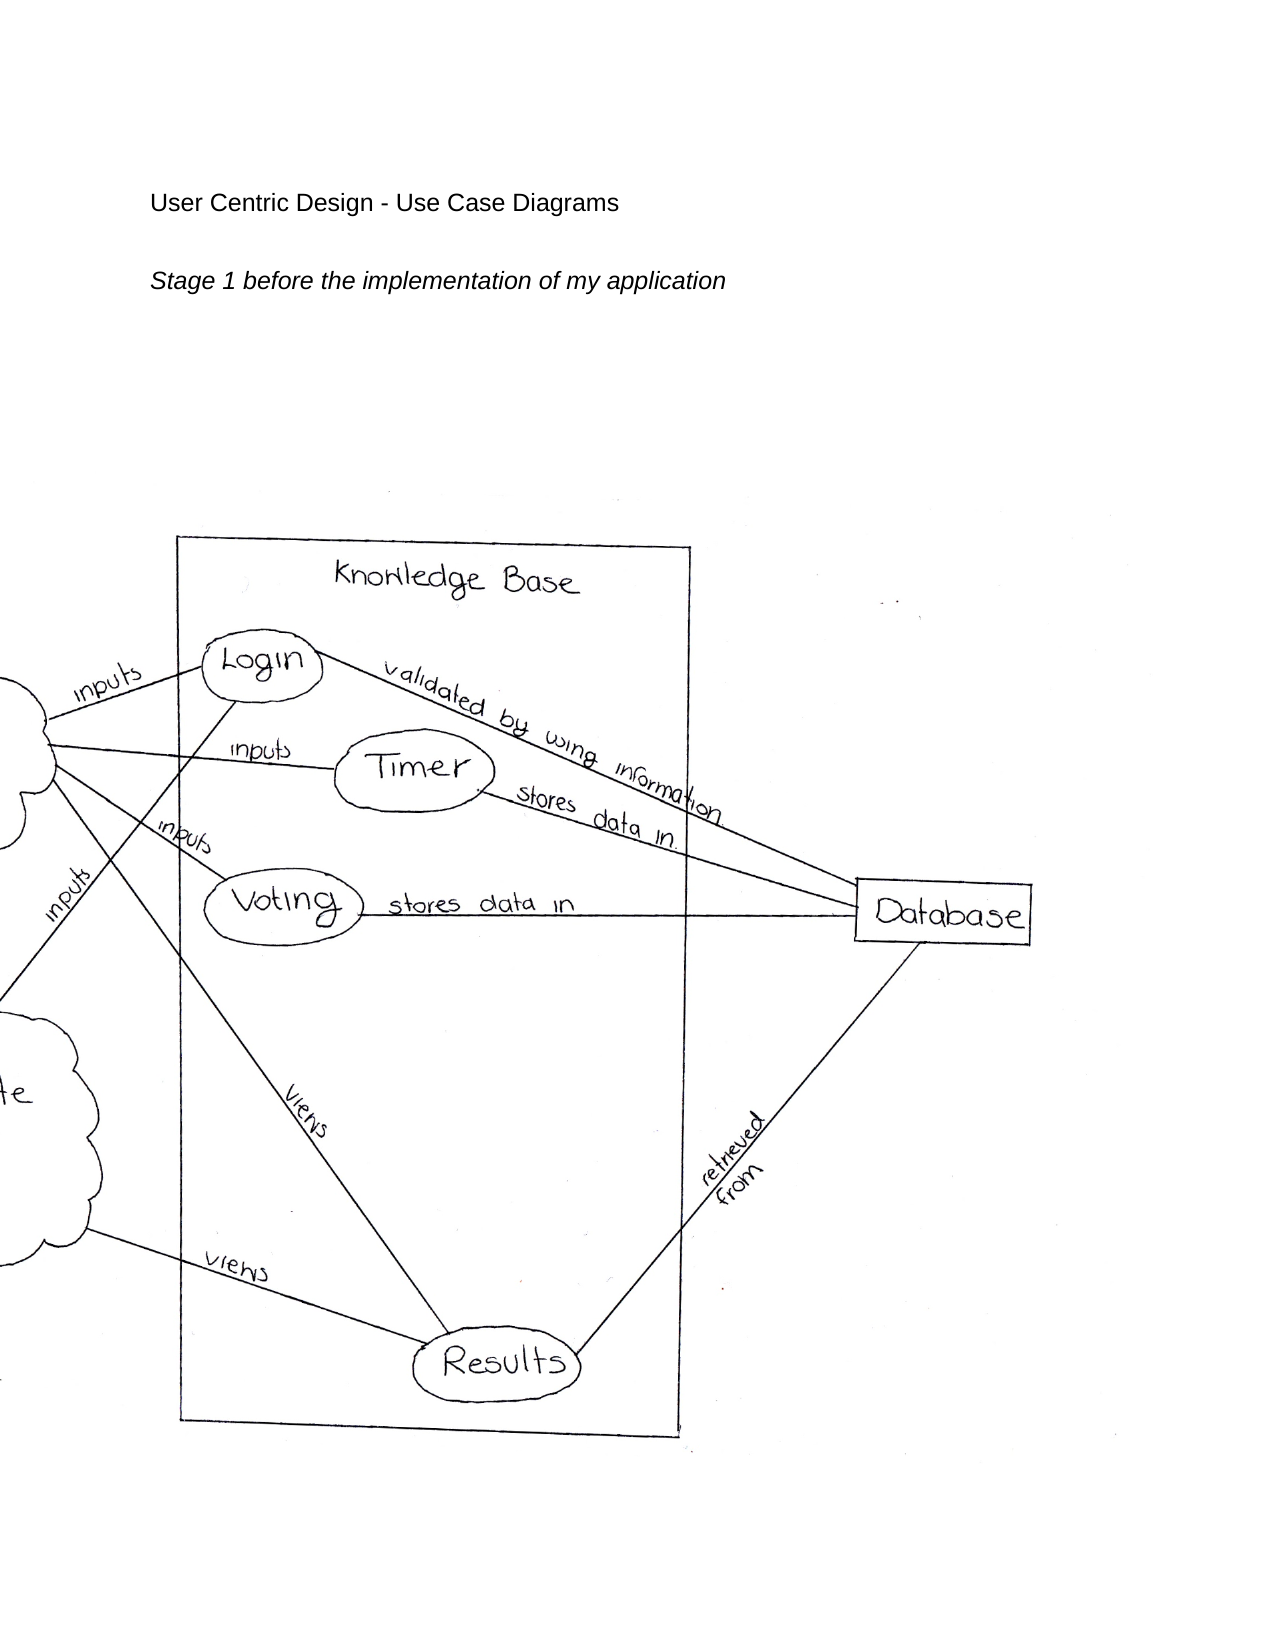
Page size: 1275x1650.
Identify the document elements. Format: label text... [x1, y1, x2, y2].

picture [0, 468, 1163, 1476]
subtitle User Centric Design - Use Case Diagrams [150, 187, 1125, 216]
text Stage 1 before the implementation of my application [150, 266, 1125, 295]
